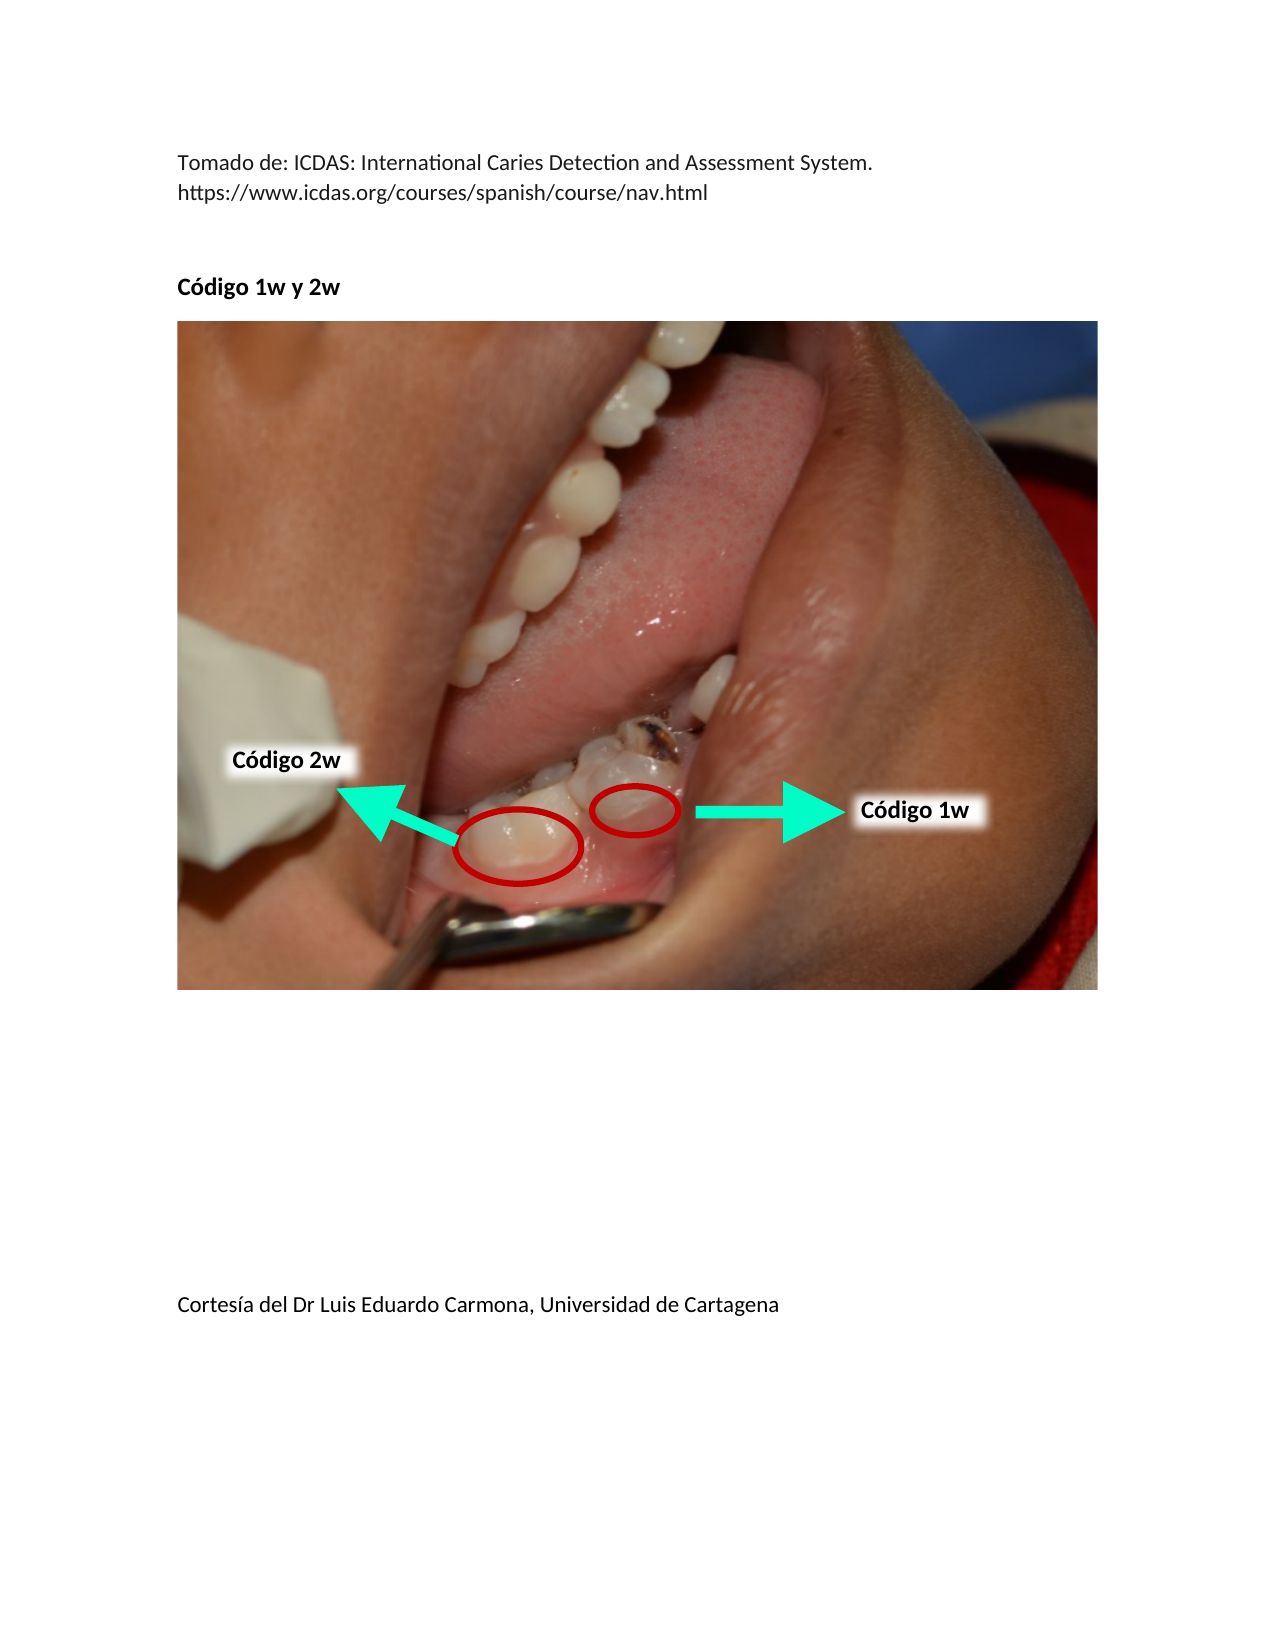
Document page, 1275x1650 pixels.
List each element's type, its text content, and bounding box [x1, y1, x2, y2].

text Código 1w y 2w [177, 272, 1098, 302]
text Tomado de: ICDAS: International Caries Detection and Assessment System. https://www.icdas.org/courses/spanish/course/nav.html [177, 148, 1098, 206]
text Cortesía del Dr Luis Eduardo Carmona, Universidad de Cartagena [177, 1290, 1098, 1318]
picture [177, 321, 1098, 990]
